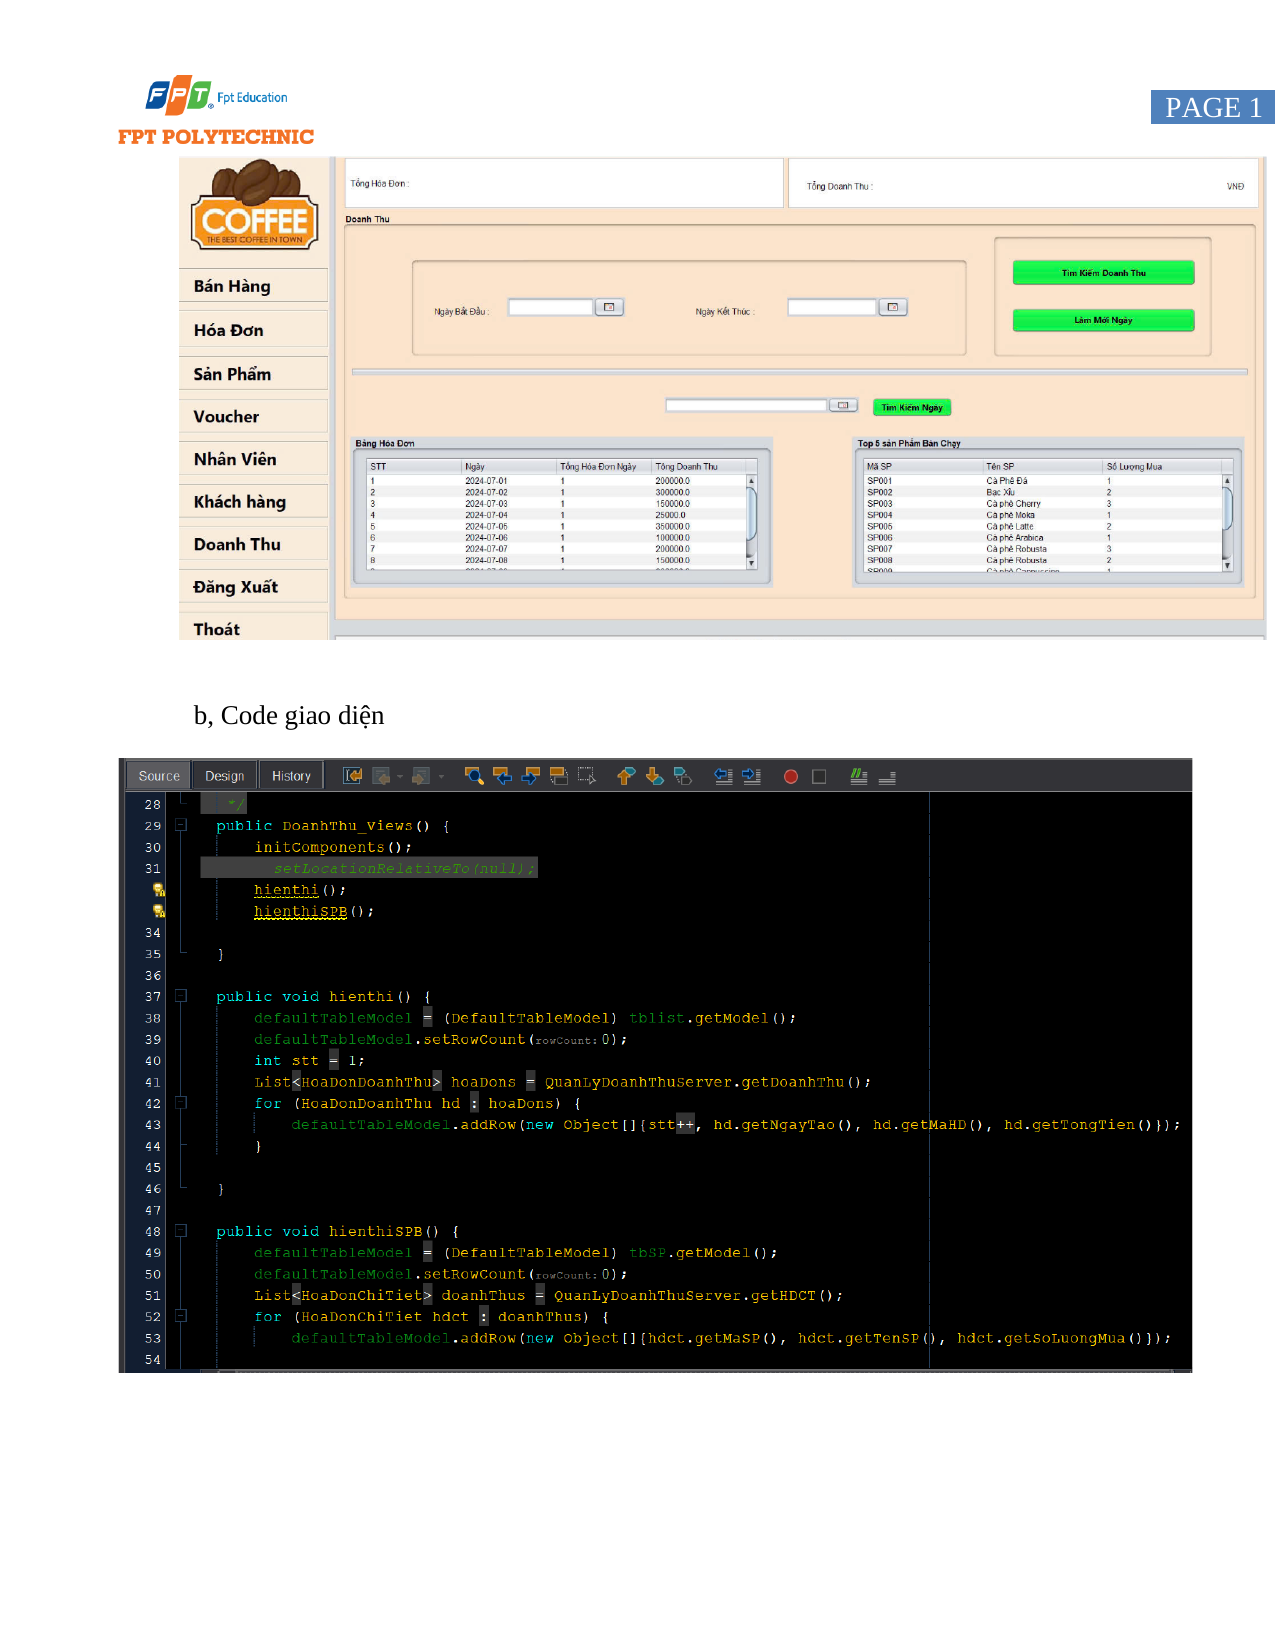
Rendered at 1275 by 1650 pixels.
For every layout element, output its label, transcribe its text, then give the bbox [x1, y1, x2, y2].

picture [118, 758, 1193, 1373]
text b, Code giao diện [112, 699, 1200, 730]
picture [179, 156, 1267, 640]
picture [118, 75, 314, 144]
